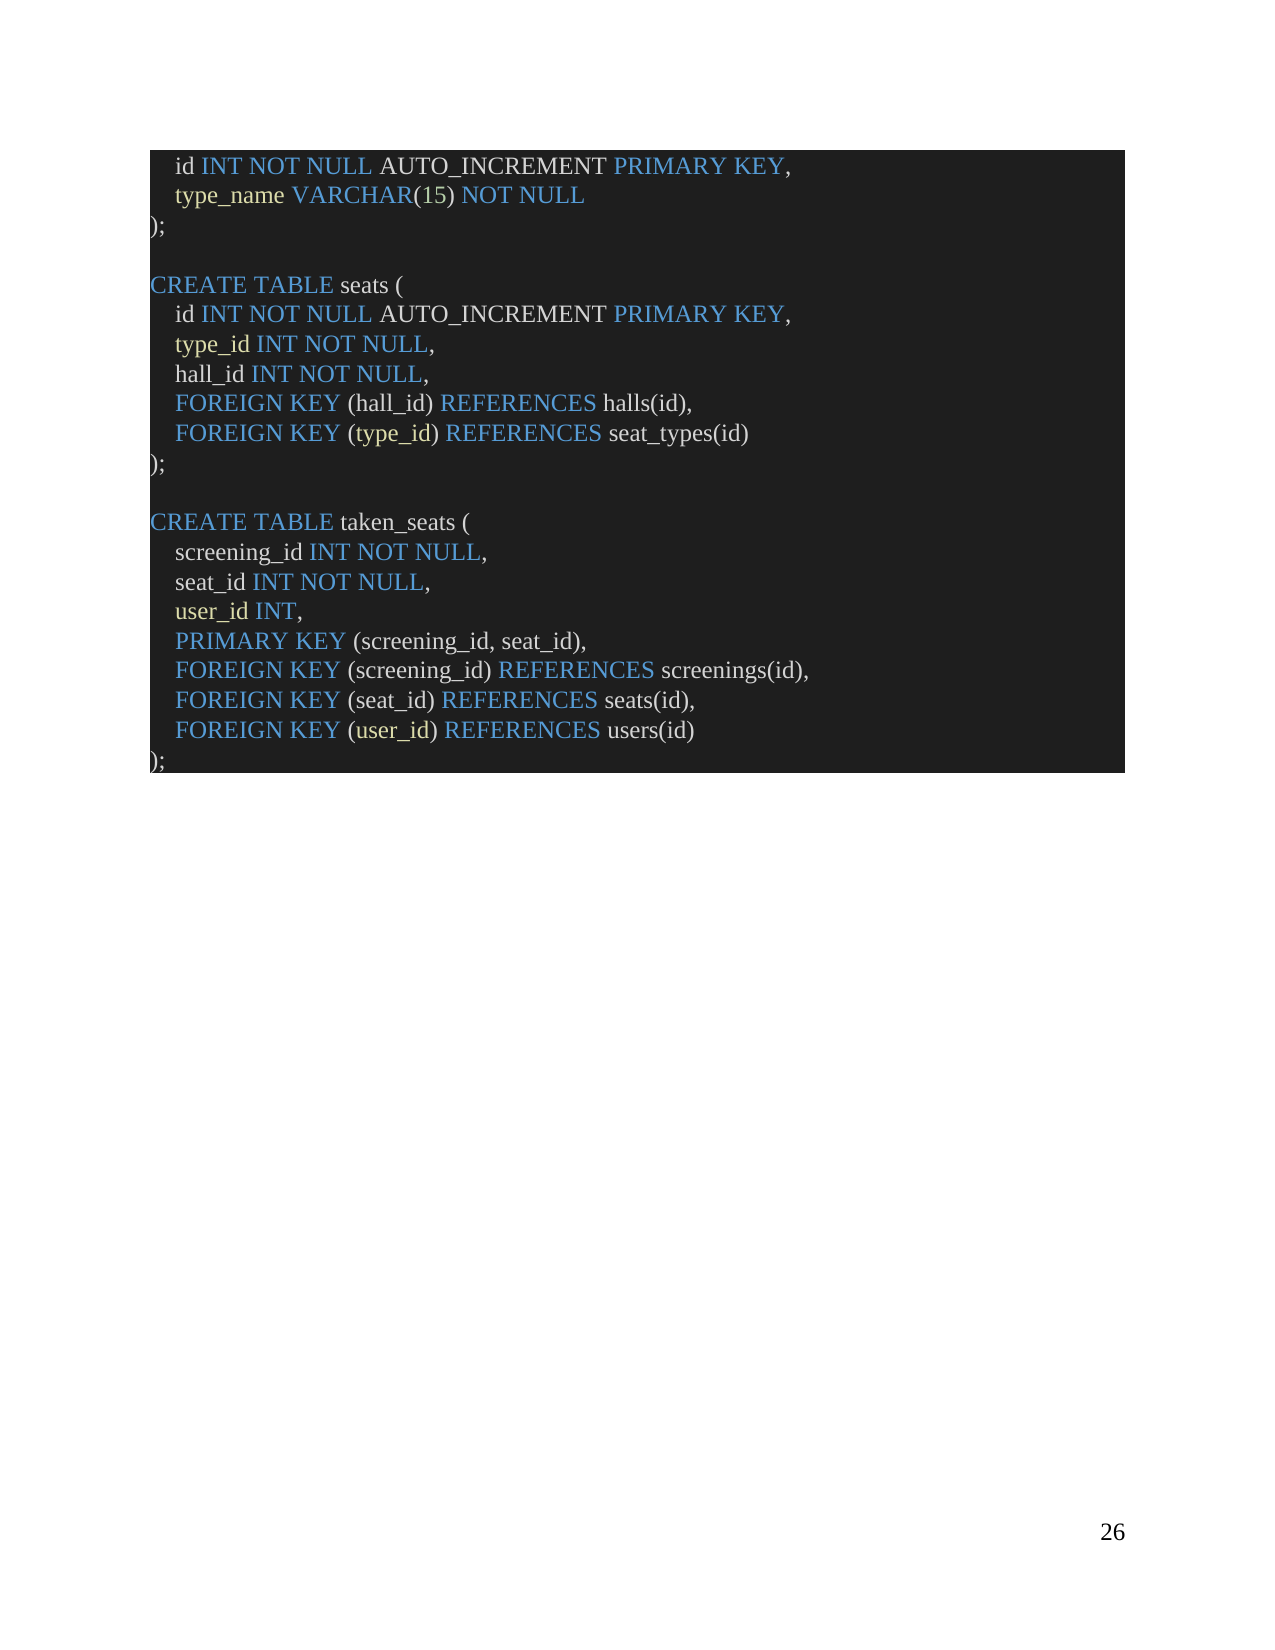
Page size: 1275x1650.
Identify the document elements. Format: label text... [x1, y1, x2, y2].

text FOREIGN KEY (type_id) REFERENCES seat_types(id) [150, 417, 1125, 447]
text ); [150, 209, 1125, 239]
text user_id INT, [150, 595, 1125, 625]
text FOREIGN KEY (hall_id) REFERENCES halls(id), [150, 387, 1125, 417]
text FOREIGN KEY (screening_id) REFERENCES screenings(id), [150, 655, 1125, 684]
text ); [150, 744, 1125, 773]
text seat_id INT NOT NULL, [150, 566, 1125, 595]
text FOREIGN KEY (seat_id) REFERENCES seats(id), [150, 684, 1125, 714]
text CREATE TABLE seats ( [150, 269, 1125, 298]
text id INT NOT NULL AUTO_INCREMENT PRIMARY KEY, [150, 150, 1125, 180]
text type_name VARCHAR(15) NOT NULL [150, 180, 1125, 209]
text PRIMARY KEY (screening_id, seat_id), [150, 625, 1125, 655]
text hall_id INT NOT NULL, [150, 358, 1125, 387]
text screening_id INT NOT NULL, [150, 536, 1125, 566]
text CREATE TABLE taken_seats ( [150, 506, 1125, 536]
text ); [150, 447, 1125, 477]
text id INT NOT NULL AUTO_INCREMENT PRIMARY KEY, [150, 298, 1125, 328]
text type_id INT NOT NULL, [150, 328, 1125, 358]
text FOREIGN KEY (user_id) REFERENCES users(id) [150, 714, 1125, 744]
